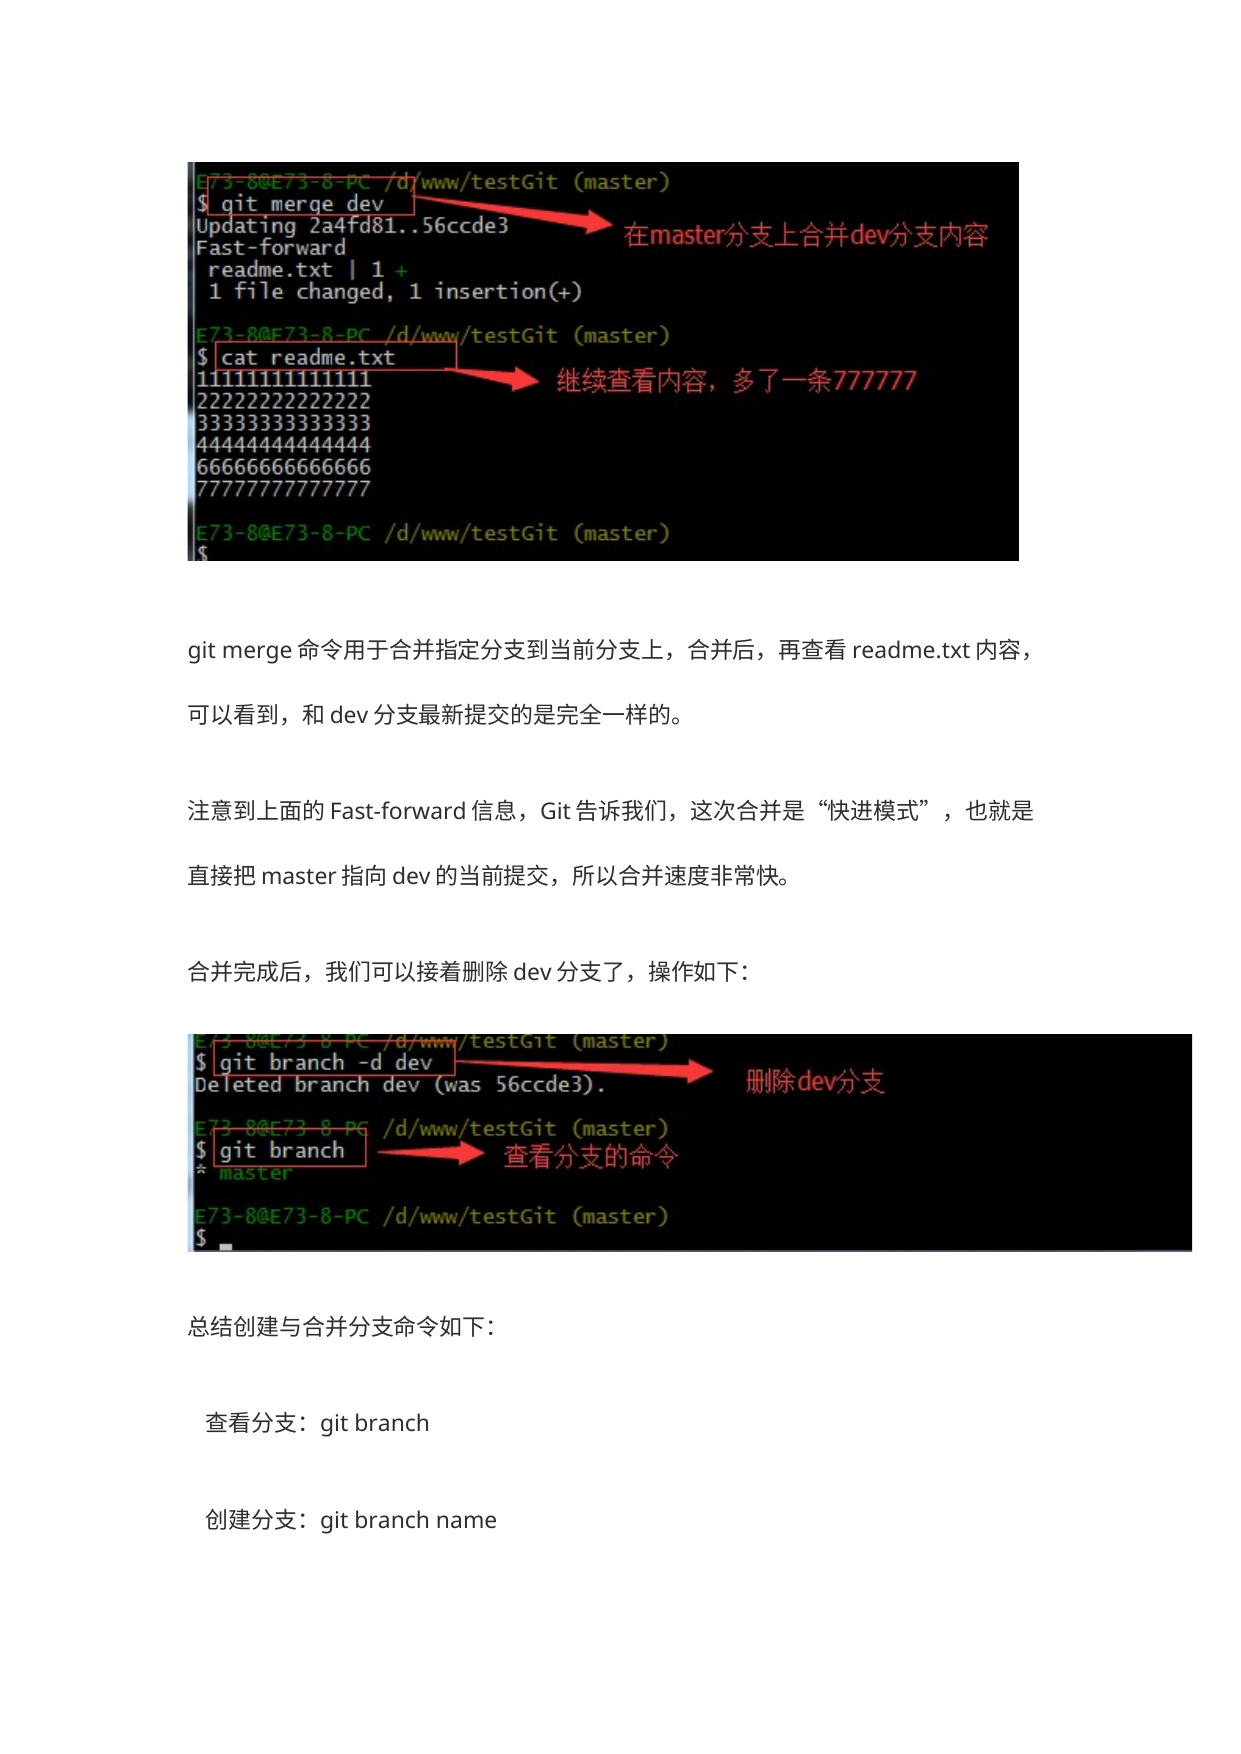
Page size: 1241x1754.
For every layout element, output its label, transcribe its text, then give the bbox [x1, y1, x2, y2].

text 总结创建与合并分支命令如下： [187, 1293, 1053, 1358]
picture [187, 1034, 1193, 1252]
text git merge命令用于合并指定分支到当前分支上，合并后，再查看readme.txt内容，可以看到，和dev分支最新提交的是完全一样的。 [187, 616, 1053, 746]
text 合并完成后，我们可以接着删除dev分支了，操作如下： [187, 938, 1053, 1003]
text 注意到上面的Fast-forward信息，Git告诉我们，这次合并是“快进模式”，也就是直接把master指向dev的当前提交，所以合并速度非常快。 [187, 777, 1053, 907]
picture [187, 162, 1019, 561]
text 查看分支：git branch [187, 1389, 1053, 1454]
text 创建分支：git branch name [187, 1486, 1053, 1551]
